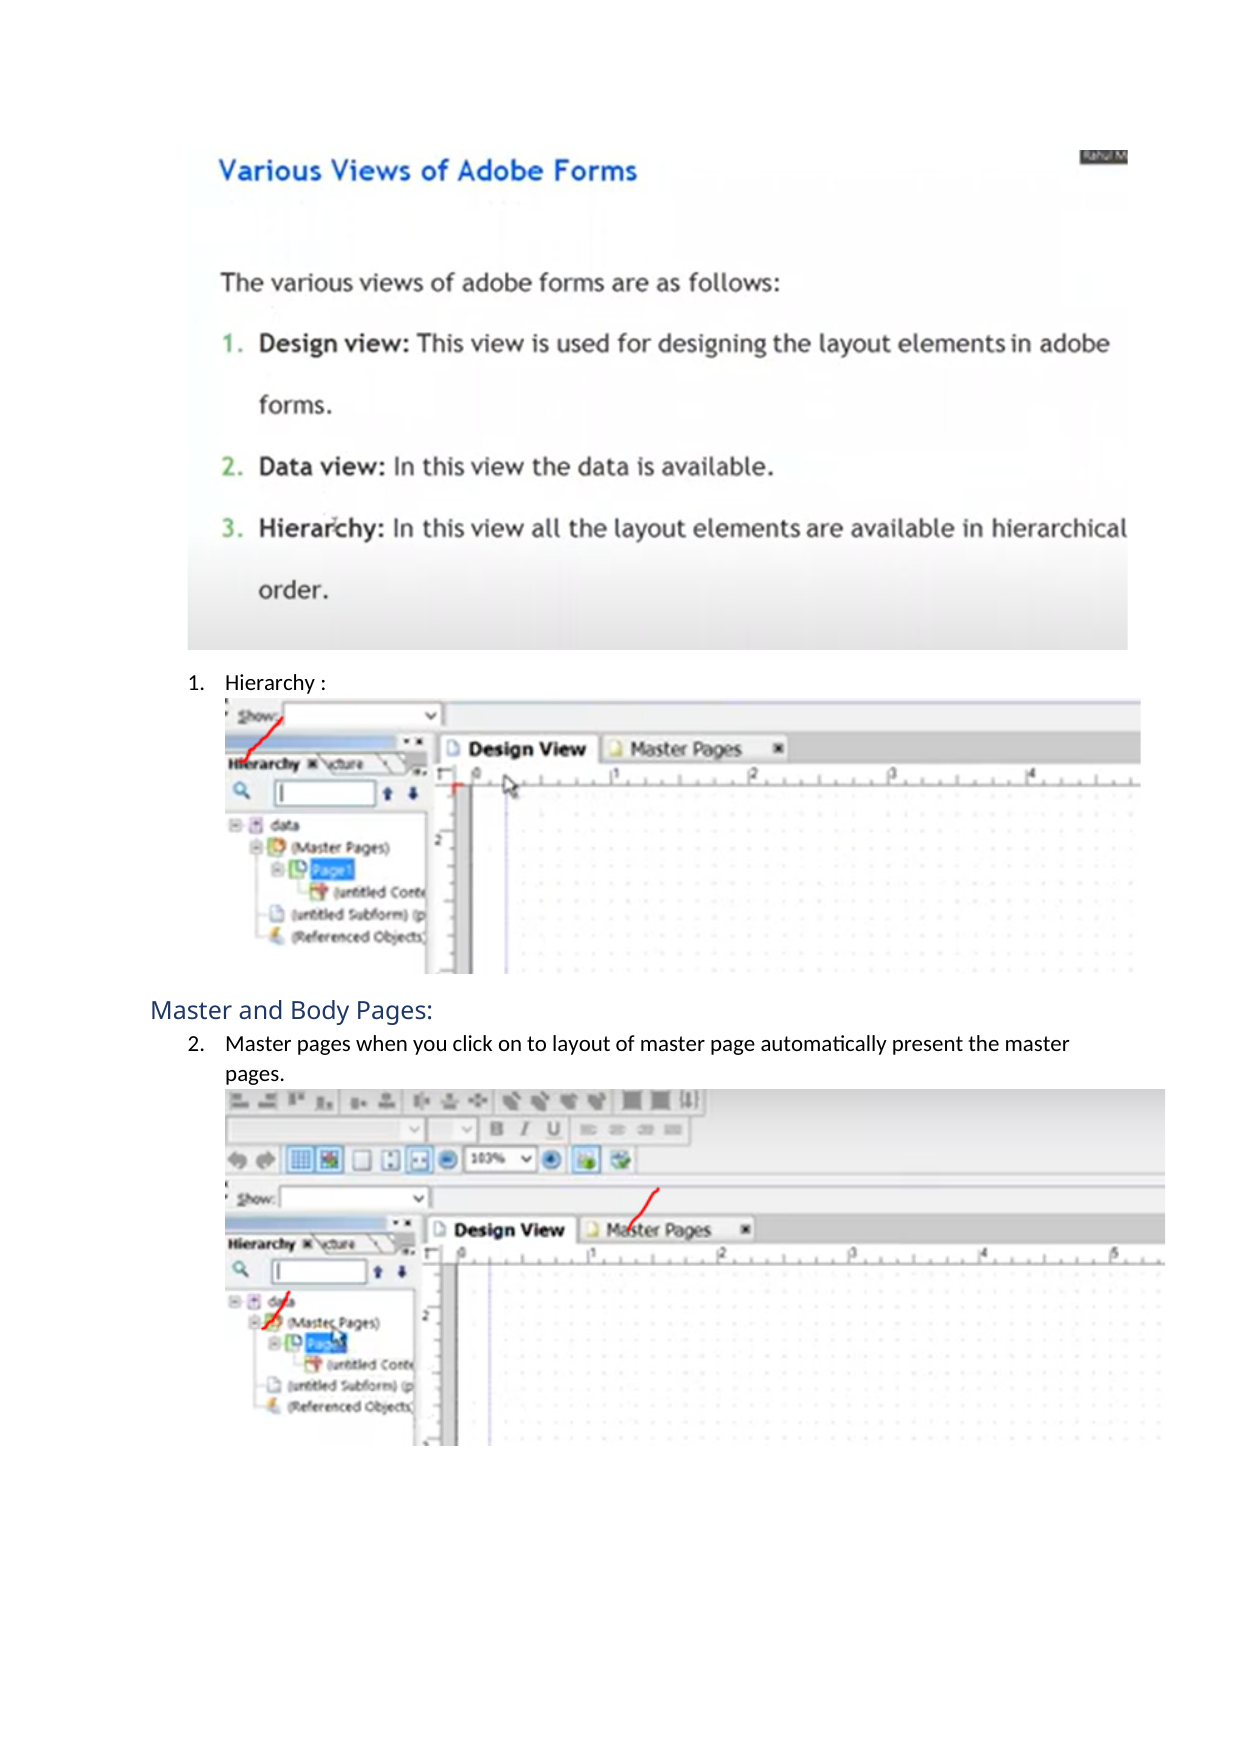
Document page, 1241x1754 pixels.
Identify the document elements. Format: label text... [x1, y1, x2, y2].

subtitle Master and Body Pages: [150, 992, 1090, 1026]
picture [225, 698, 1141, 974]
picture [225, 1089, 1166, 1446]
list Hierarchy : [187, 668, 1090, 696]
picture [187, 150, 1128, 650]
list Master pages when you click on to layout of master page automatically present the master pages. [187, 1029, 1090, 1087]
